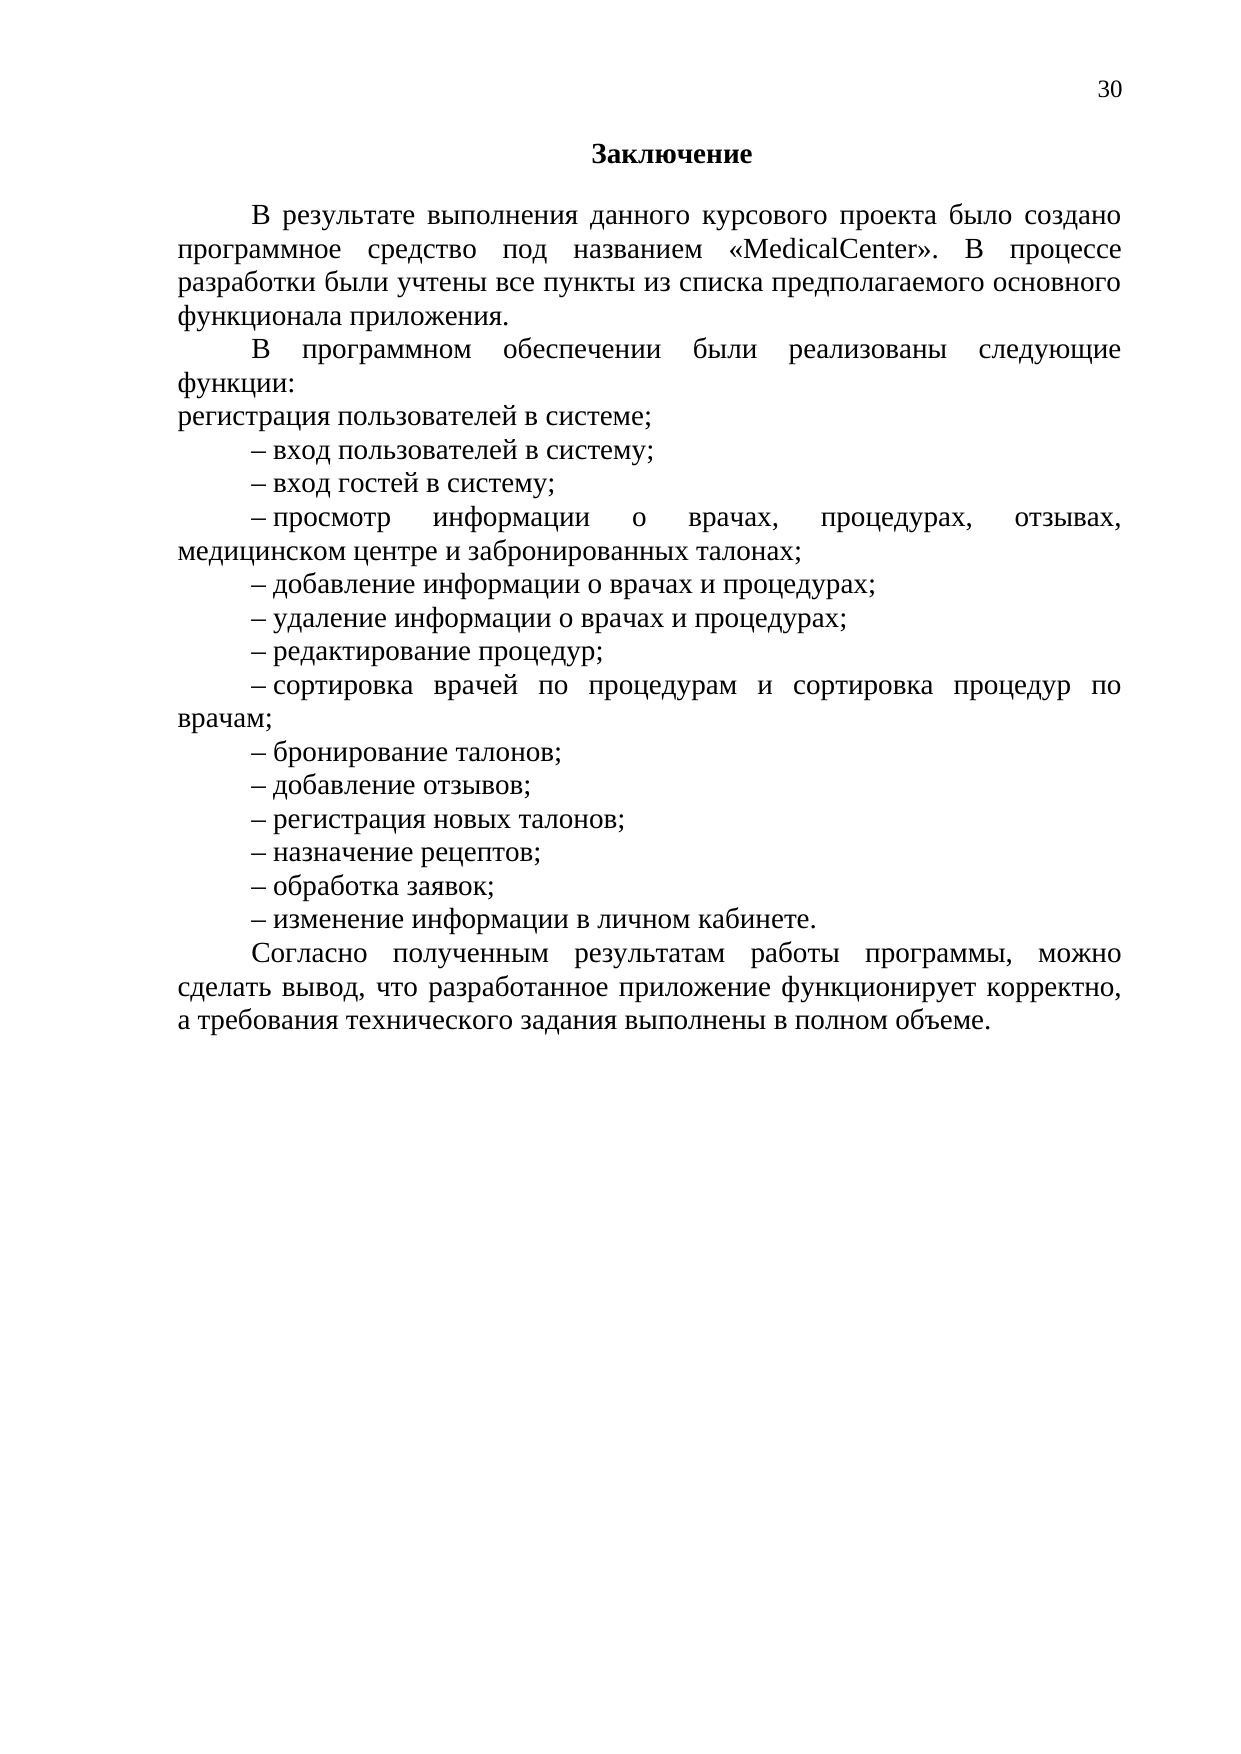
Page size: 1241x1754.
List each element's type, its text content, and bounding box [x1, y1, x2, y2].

list бронирование талонов; [177, 734, 1122, 767]
list сортировка врачей по процедурам и сортировка процедур по врачам; [177, 667, 1122, 734]
list обработка заявок; [177, 868, 1122, 902]
text В результате выполнения данного курсового проекта было создано программное средство под названием «MedicalCenter». В процессе разработки были учтены все пункты из списка предполагаемого основного функционала приложения. [177, 197, 1122, 331]
list добавление отзывов; [177, 767, 1122, 801]
list просмотр информации о врачах, процедурах, отзывах, медицинском центре и забронированных талонах; [177, 499, 1122, 566]
text регистрация пользователей в системе; [177, 398, 1122, 432]
list вход пользователей в систему; [177, 432, 1122, 466]
list удаление информации о врачах и процедурах; [177, 600, 1122, 633]
list изменение информации в личном кабинете. [177, 902, 1122, 935]
subtitle Заключение [177, 136, 1122, 170]
list редактирование процедур; [177, 633, 1122, 667]
list добавление информации о врачах и процедурах; [177, 566, 1122, 600]
list назначение рецептов; [177, 834, 1122, 868]
text Согласно полученным результатам работы программы, можно сделать вывод, что разработанное приложение функционирует корректно, а требования технического задания выполнены в полном объеме. [177, 935, 1122, 1036]
list вход гостей в систему; [177, 466, 1122, 499]
text В программном обеспечении были реализованы следующие функции: [177, 331, 1122, 398]
list регистрация новых талонов; [177, 801, 1122, 834]
